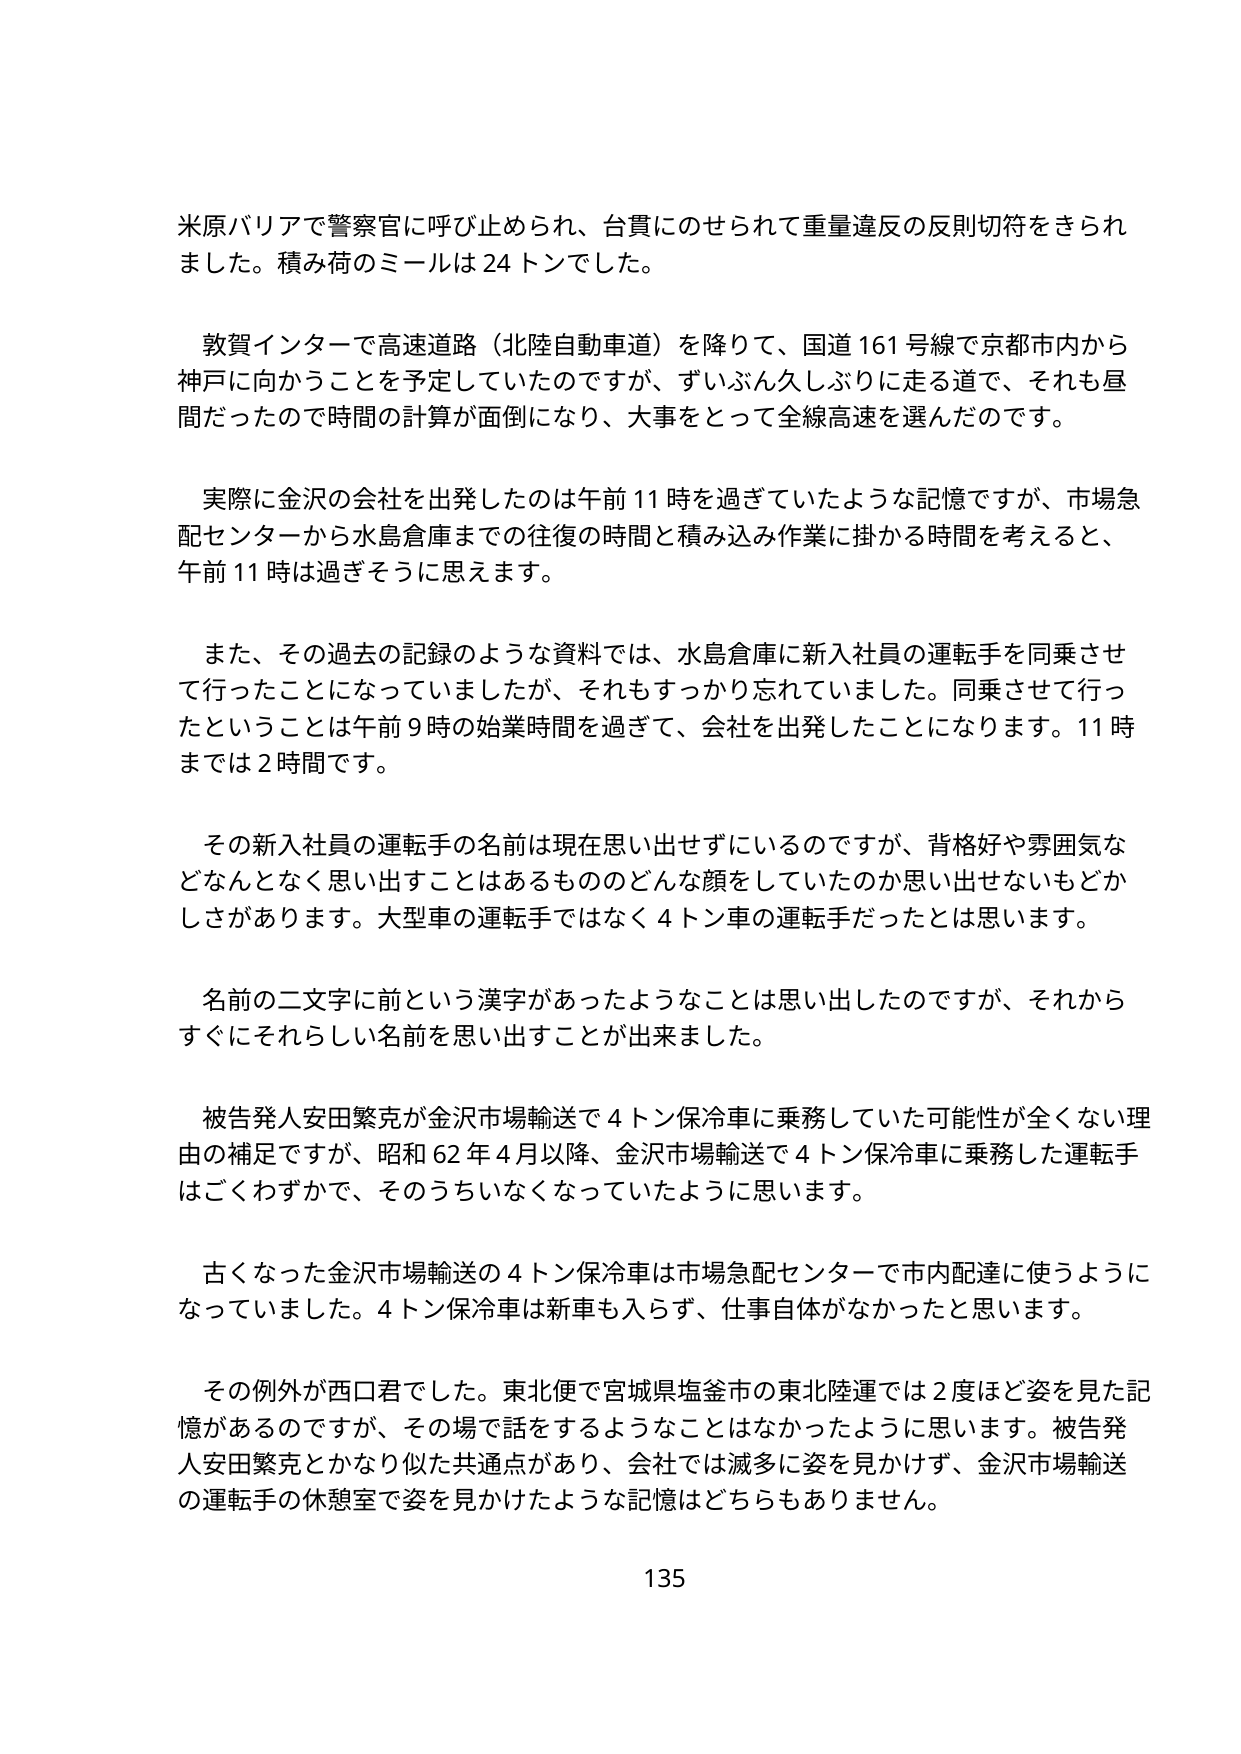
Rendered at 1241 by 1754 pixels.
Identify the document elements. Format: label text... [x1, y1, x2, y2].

text 名前の二文字に前という漢字があったようなことは思い出したのですが、それからすぐにそれらしい名前を思い出すことが出来ました。 [177, 980, 1152, 1053]
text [177, 207, 1152, 279]
text また、その過去の記録のような資料では、水島倉庫に新入社員の運転手を同乗させて行ったことになっていましたが、それもすっかり忘れていました。同乗させて行ったということは午前9時の始業時間を過ぎて、会社を出発したことになります。11時までは2時間です。 [177, 634, 1152, 779]
text 実際に金沢の会社を出発したのは午前11時を過ぎていたような記憶ですが、市場急配センターから水島倉庫までの往復の時間と積み込み作業に掛かる時間を考えると、午前11時は過ぎそうに思えます。 [177, 480, 1152, 589]
text 敦賀インターで高速道路（北陸自動車道）を降りて、国道161号線で京都市内から神戸に向かうことを予定していたのですが、ずいぶん久しぶりに走る道で、それも昼間だったので時間の計算が面倒になり、大事をとって全線高速を選んだのです。 [177, 325, 1152, 434]
text 古くなった金沢市場輸送の4トン保冷車は市場急配センターで市内配達に使うようになっていました。4トン保冷車は新車も入らず、仕事自体がなかったと思います。 [177, 1253, 1152, 1326]
text その例外が西口君でした。東北便で宮城県塩釜市の東北陸運では2度ほど姿を見た記憶があるのですが、その場で話をするようなことはなかったように思います。被告発人安田繁克とかなり似た共通点があり、会社では滅多に姿を見かけず、金沢市場輸送の運転手の休憩室で姿を見かけたような記憶はどちらもありません。 [177, 1372, 1152, 1517]
text 被告発人安田繁克が金沢市場輸送で4トン保冷車に乗務していた可能性が全くない理由の補足ですが、昭和62年4月以降、金沢市場輸送で4トン保冷車に乗務した運転手はごくわずかで、そのうちいなくなっていたように思います。 [177, 1099, 1152, 1207]
text その新入社員の運転手の名前は現在思い出せずにいるのですが、背格好や雰囲気などなんとなく思い出すことはあるもののどんな顔をしていたのか思い出せないもどかしさがあります。大型車の運転手ではなく4トン車の運転手だったとは思います。 [177, 826, 1152, 934]
